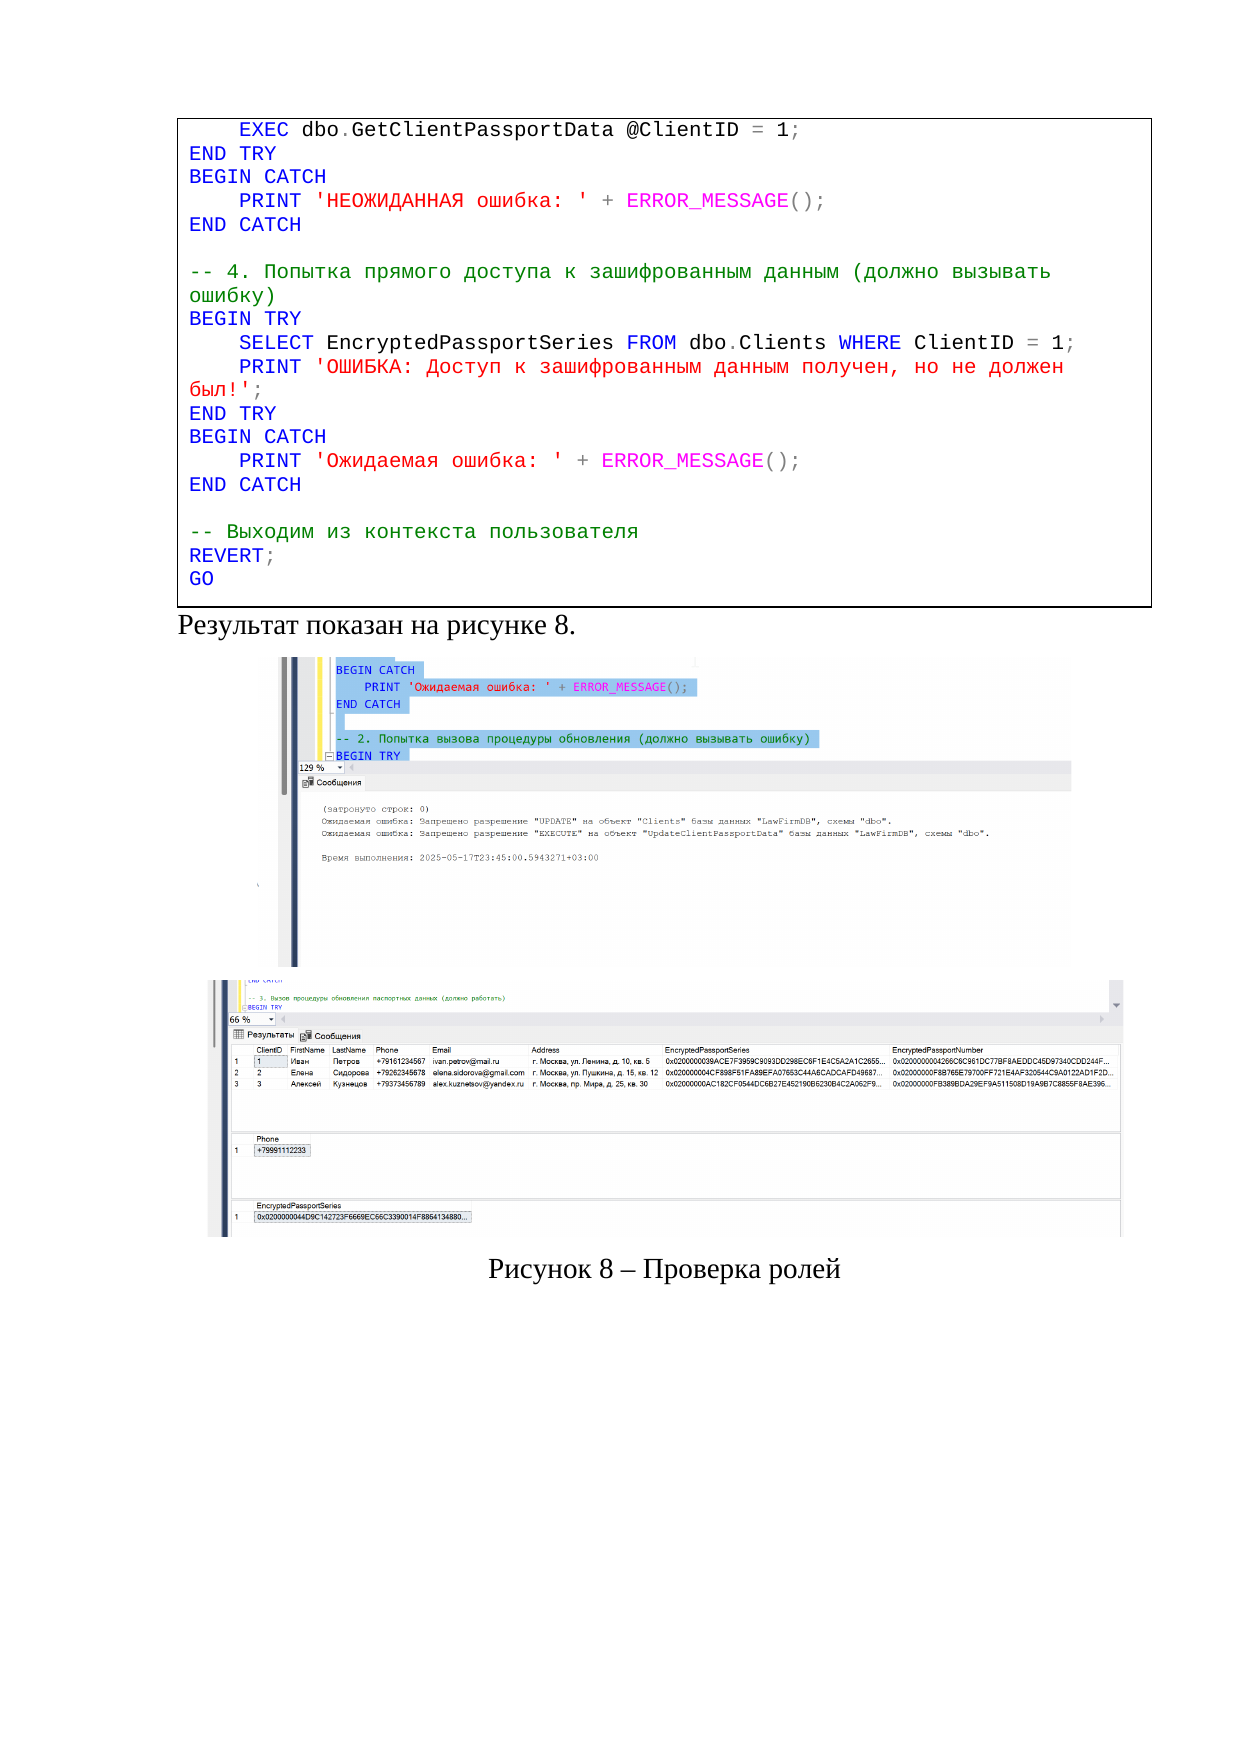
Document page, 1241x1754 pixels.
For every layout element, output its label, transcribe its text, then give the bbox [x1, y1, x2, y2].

picture [257, 657, 1072, 967]
text Рисунок 8 – Проверка ролей [177, 1251, 1152, 1285]
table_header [178, 119, 1151, 606]
text Результат показан на рисунке 8. [177, 608, 1152, 641]
picture [205, 980, 1124, 1237]
